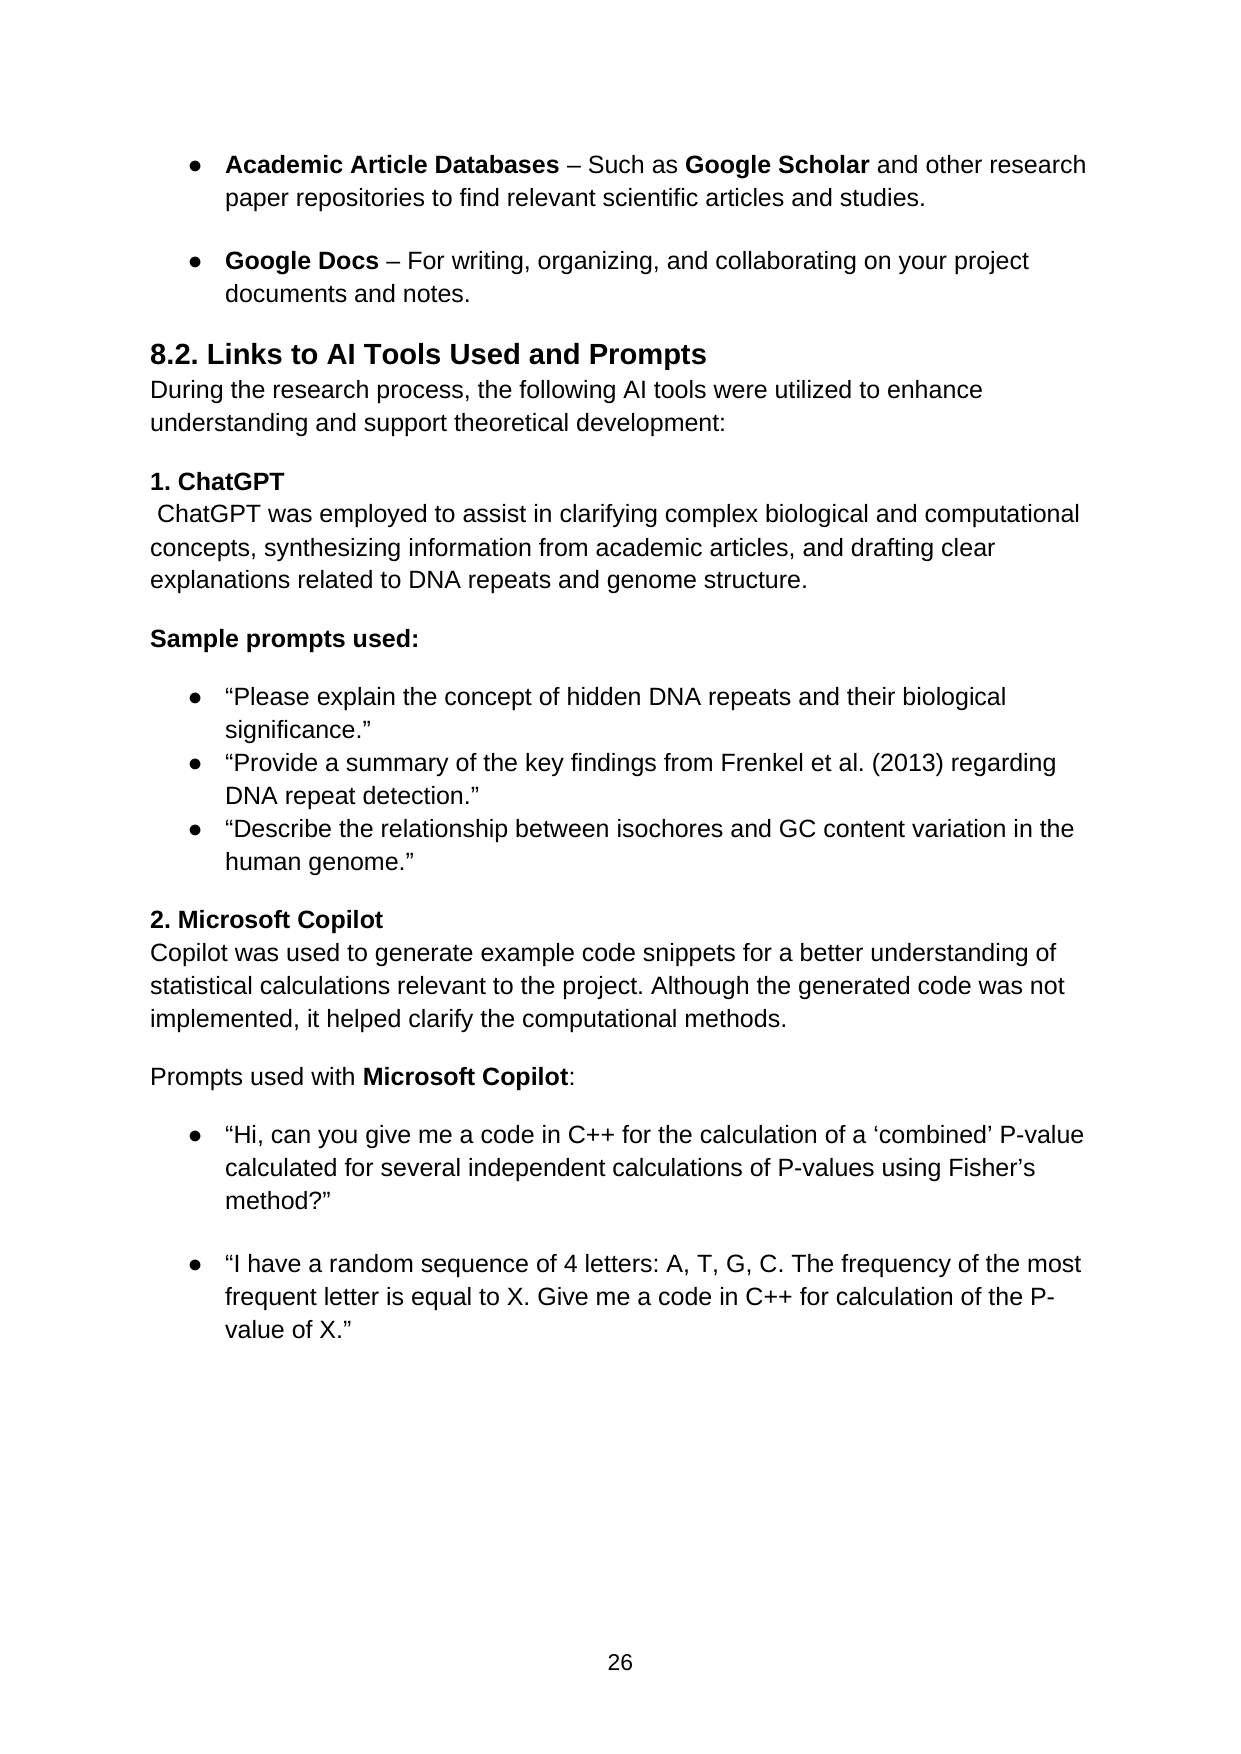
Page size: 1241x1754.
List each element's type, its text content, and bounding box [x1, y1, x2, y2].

list “Provide a summary of the key findings from Frenkel et al. (2013) regarding DNA repeat detection.” [187, 748, 1090, 809]
text 8.2. Links to AI Tools Used and Prompts [150, 337, 1090, 370]
text Sample prompts used: [150, 623, 1090, 652]
list Academic Article Databases – Such as Google Scholar and other research paper repositories to find relevant scientific articles and studies. [187, 150, 1090, 242]
list “Please explain the concept of hidden DNA repeats and their biological significance.” [187, 682, 1090, 743]
list “I have a random sequence of 4 letters: A, T, G, C. The frequency of the most frequent letter is equal to X. Give me a code in C++ for calculation of the P-value of X.” [187, 1249, 1090, 1343]
list “Describe the relationship between isochores and GC content variation in the human genome.” [187, 814, 1090, 875]
list “Hi, can you give me a code in C++ for the calculation of a ‘combined’ P-value calculated for several independent calculations of P-values using Fisher’s method?” [187, 1120, 1090, 1245]
text Prompts used with Microsoft Copilot: [150, 1062, 1090, 1091]
text During the research process, the following AI tools were utilized to enhance understanding and support theoretical development: [150, 375, 1090, 437]
list Google Docs – For writing, organizing, and collaborating on your project documents and notes. [187, 246, 1090, 308]
text 2. Microsoft Copilot Copilot was used to generate example code snippets for a better understanding of statistical calculations relevant to the project. Although the generated code was not implemented, it helped clarify the computational methods. [150, 905, 1090, 1032]
text 1. ChatGPT ChatGPT was employed to assist in clarifying complex biological and computational concepts, synthesizing information from academic articles, and drafting clear explanations related to DNA repeats and genome structure. [150, 466, 1090, 594]
